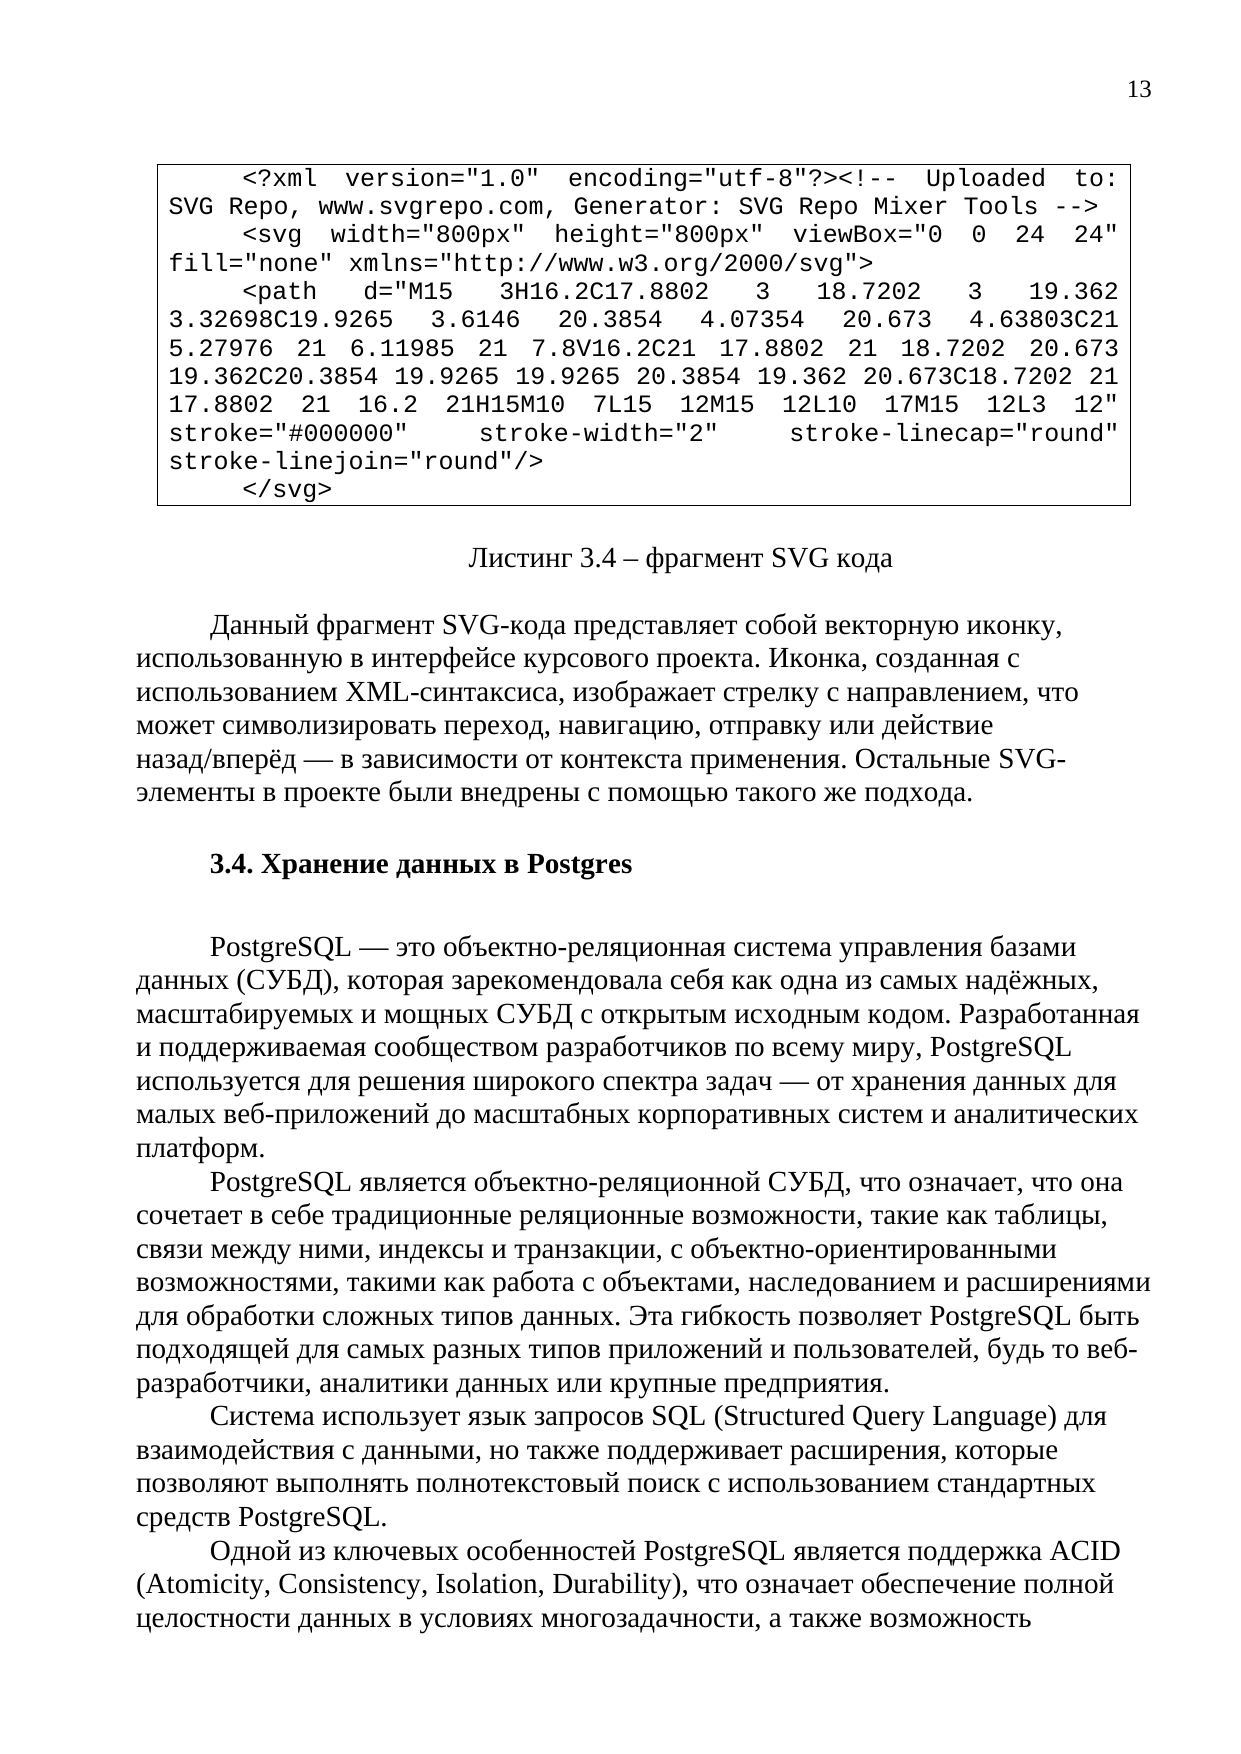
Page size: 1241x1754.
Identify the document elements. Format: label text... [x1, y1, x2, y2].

text PostgreSQL является объектно-реляционной СУБД, что означает, что она сочетает в себе традиционные реляционные возможности, такие как таблицы, связи между ними, индексы и транзакции, с объектно-ориентированными возможностями, такими как работа с объектами, наследованием и расширениями для обработки сложных типов данных. Эта гибкость позволяет PostgreSQL быть подходящей для самых разных типов приложений и пользователей, будь то веб-разработчики, аналитики данных или крупные предприятия. [136, 1164, 1152, 1398]
subtitle 3.4. Хранение данных в Postgres [136, 846, 1152, 879]
text PostgreSQL — это объектно-реляционная система управления базами данных (СУБД), которая зарекомендовала себя как одна из самых надёжных, масштабируемых и мощных СУБД с открытым исходным кодом. Разработанная и поддерживаемая сообществом разработчиков по всему миру, PostgreSQL используется для решения широкого спектра задач — от хранения данных для малых веб-приложений до масштабных корпоративных систем и аналитических платформ. [136, 929, 1152, 1164]
text Листинг 3.4 – фрагмент SVG кода [136, 540, 1152, 573]
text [136, 1533, 1152, 1633]
text Данный фрагмент SVG-кода представляет собой векторную иконку, использованную в интерфейсе курсового проекта. Иконка, созданная с использованием XML-синтаксиса, изображает стрелку с направлением, что может символизировать переход, навигацию, отправку или действие назад/вперёд — в зависимости от контекста применения. Остальные SVG-элементы в проекте были внедрены с помощью такого же подхода. [136, 607, 1152, 808]
text Система использует язык запросов SQL (Structured Query Language) для взаимодействия с данными, но также поддерживает расширения, которые позволяют выполнять полнотекстовый поиск с использованием стандартных средств PostgreSQL. [136, 1398, 1152, 1533]
table_header <?xml version="1.0" encoding="utf-8"?><!-- Uploaded to: SVG Repo, www.svgrepo.com, Generator: SVG Repo Mixer Tools --> <svg width="800px" height="800px" viewBox="0 0 24 24" fill="none" xmlns="http://www.w3.org/2000/svg"> <path d="M15 3H16.2C17.8802 3 18.7202 3 19.362 3.32698C19.9265 3.6146 20.3854 4.07354 20.673 4.63803C21 5.27976 21 6.11985 21 7.8V16.2C21 17.8802 21 18.7202 20.673 19.362C20.3854 19.9265 19.9265 20.3854 19.362 20.673C18.7202 21 17.8802 21 16.2 21H15M10 7L15 12M15 12L10 17M15 12L3 12" stroke="#000000" stroke-width="2" stroke-linecap="round" stroke-linejoin="round"/> </svg> [158, 165, 1130, 505]
